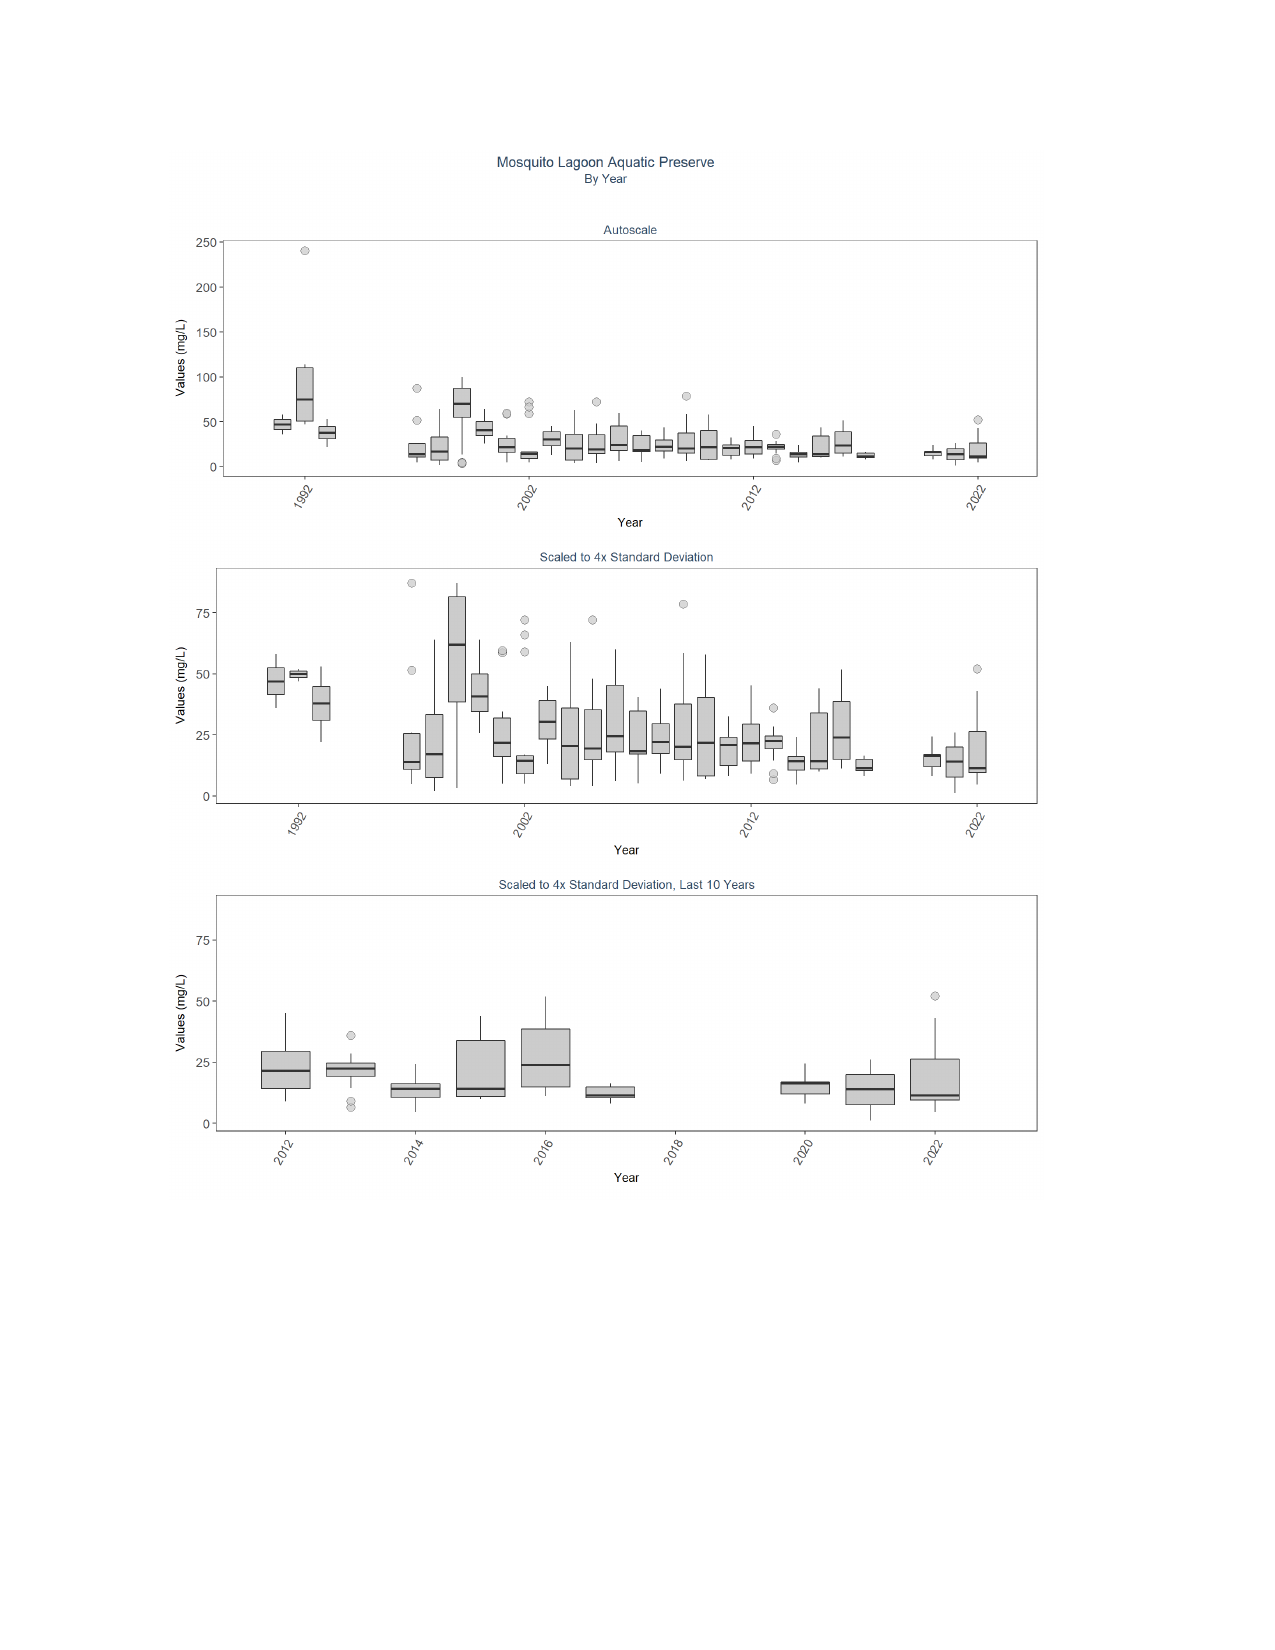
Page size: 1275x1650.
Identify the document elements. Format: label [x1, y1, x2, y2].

picture [168, 150, 1044, 1200]
